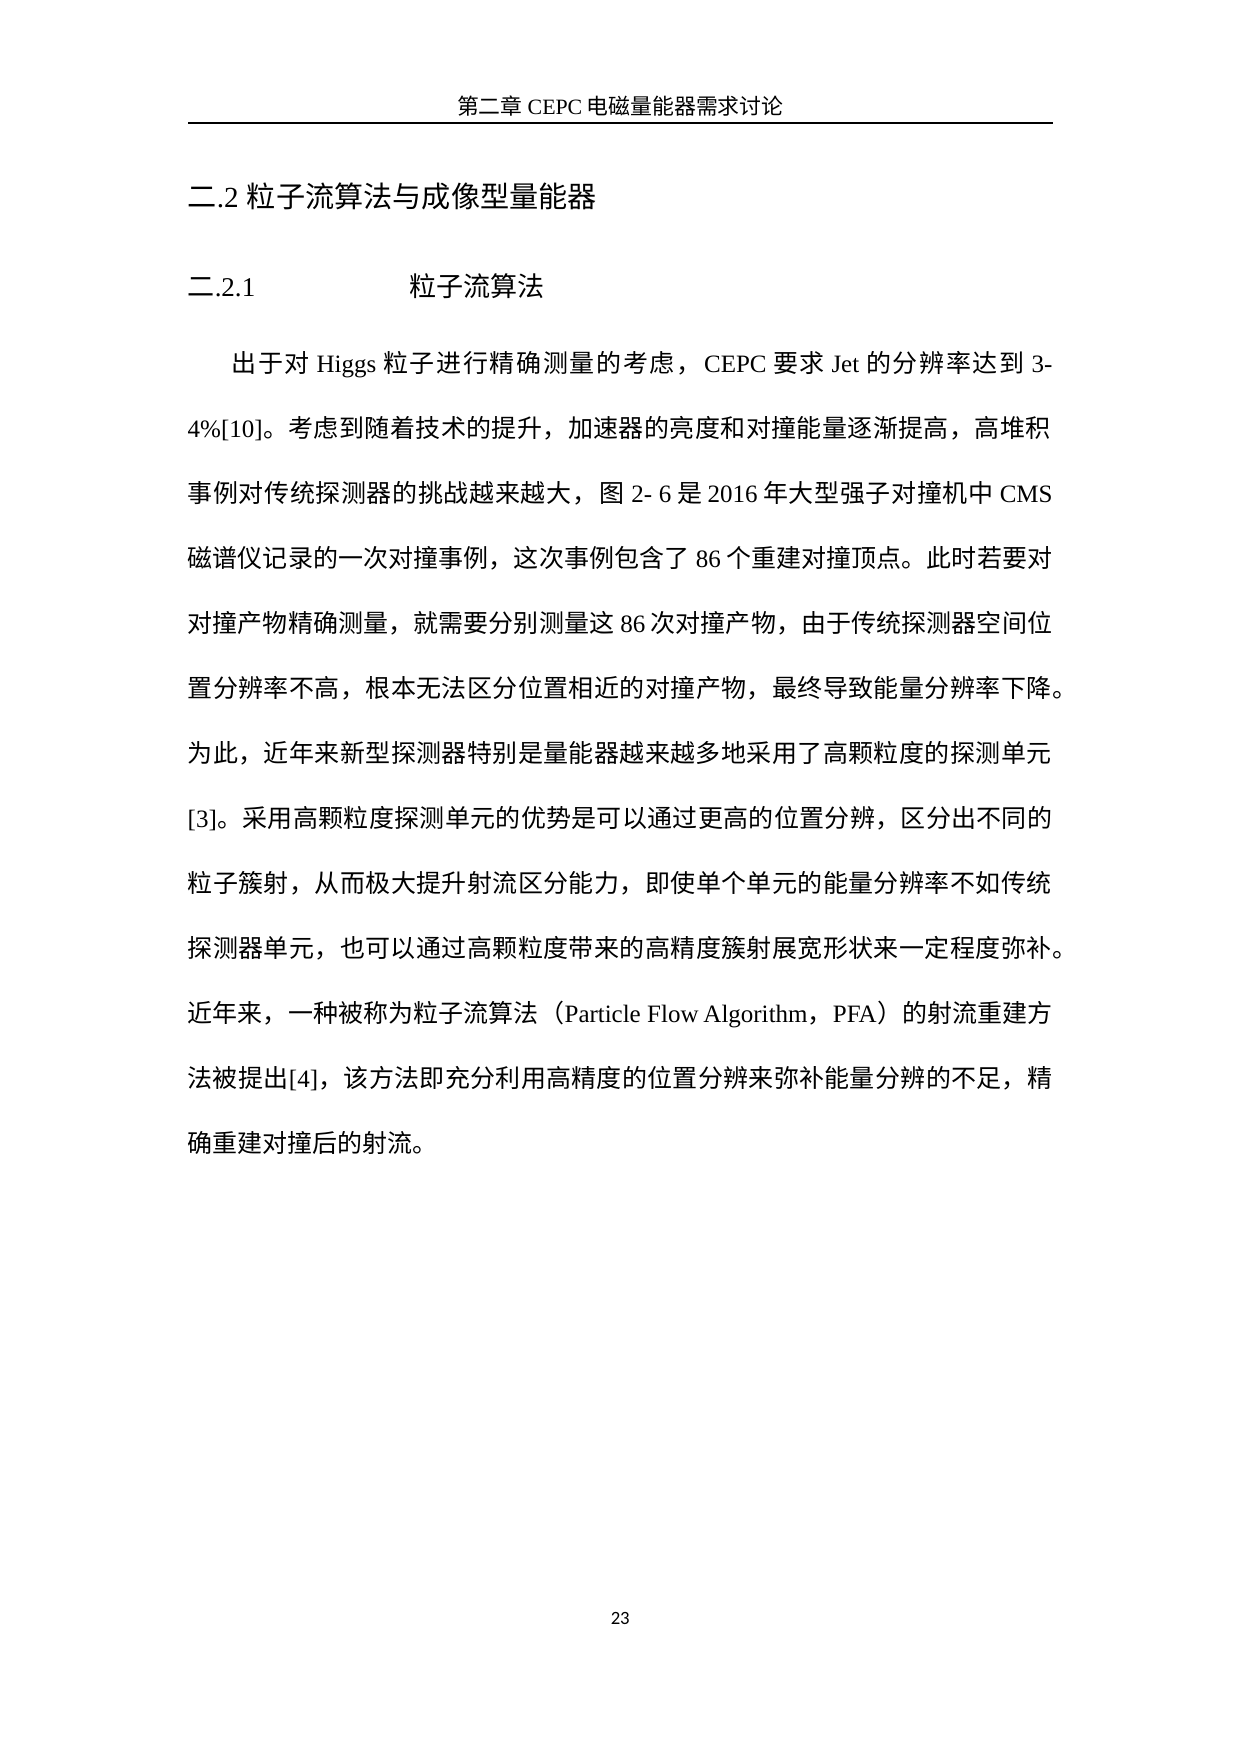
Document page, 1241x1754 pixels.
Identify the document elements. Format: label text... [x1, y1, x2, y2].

subtitle 粒子流算法 [187, 252, 1053, 317]
subtitle 粒子流算法与成像型量能器 [187, 162, 1053, 227]
text 出于对Higgs粒子进行精确测量的考虑，CEPC要求Jet的分辨率达到3-4%[10]。考虑到随着技术的提升，加速器的亮度和对撞能量逐渐提高，高堆积事例对传统探测器的挑战越来越大，图 2- 6是2016年大型强子对撞机中CMS磁谱仪记录的一次对撞事例，这次事例包含了86个重建对撞顶点。此时若要对对撞产物精确测量，就需要分别测量这86次对撞产物，由于传统探测器空间位置分辨率不高，根本无法区分位置相近的对撞产物，最终导致能量分辨率下降。为此，近年来新型探测器特别是量能器越来越多地采用了高颗粒度的探测单元[3]。采用高颗粒度探测单元的优势是可以通过更高的位置分辨，区分出不同的粒子簇射，从而极大提升射流区分能力，即使单个单元的能量分辨率不如传统探测器单元，也可以通过高颗粒度带来的高精度簇射展宽形状来一定程度弥补。近年来，一种被称为粒子流算法（Particle Flow Algorithm，PFA）的射流重建方法被提出[4]，该方法即充分利用高精度的位置分辨来弥补能量分辨的不足，精确重建对撞后的射流。 [187, 329, 1053, 1174]
